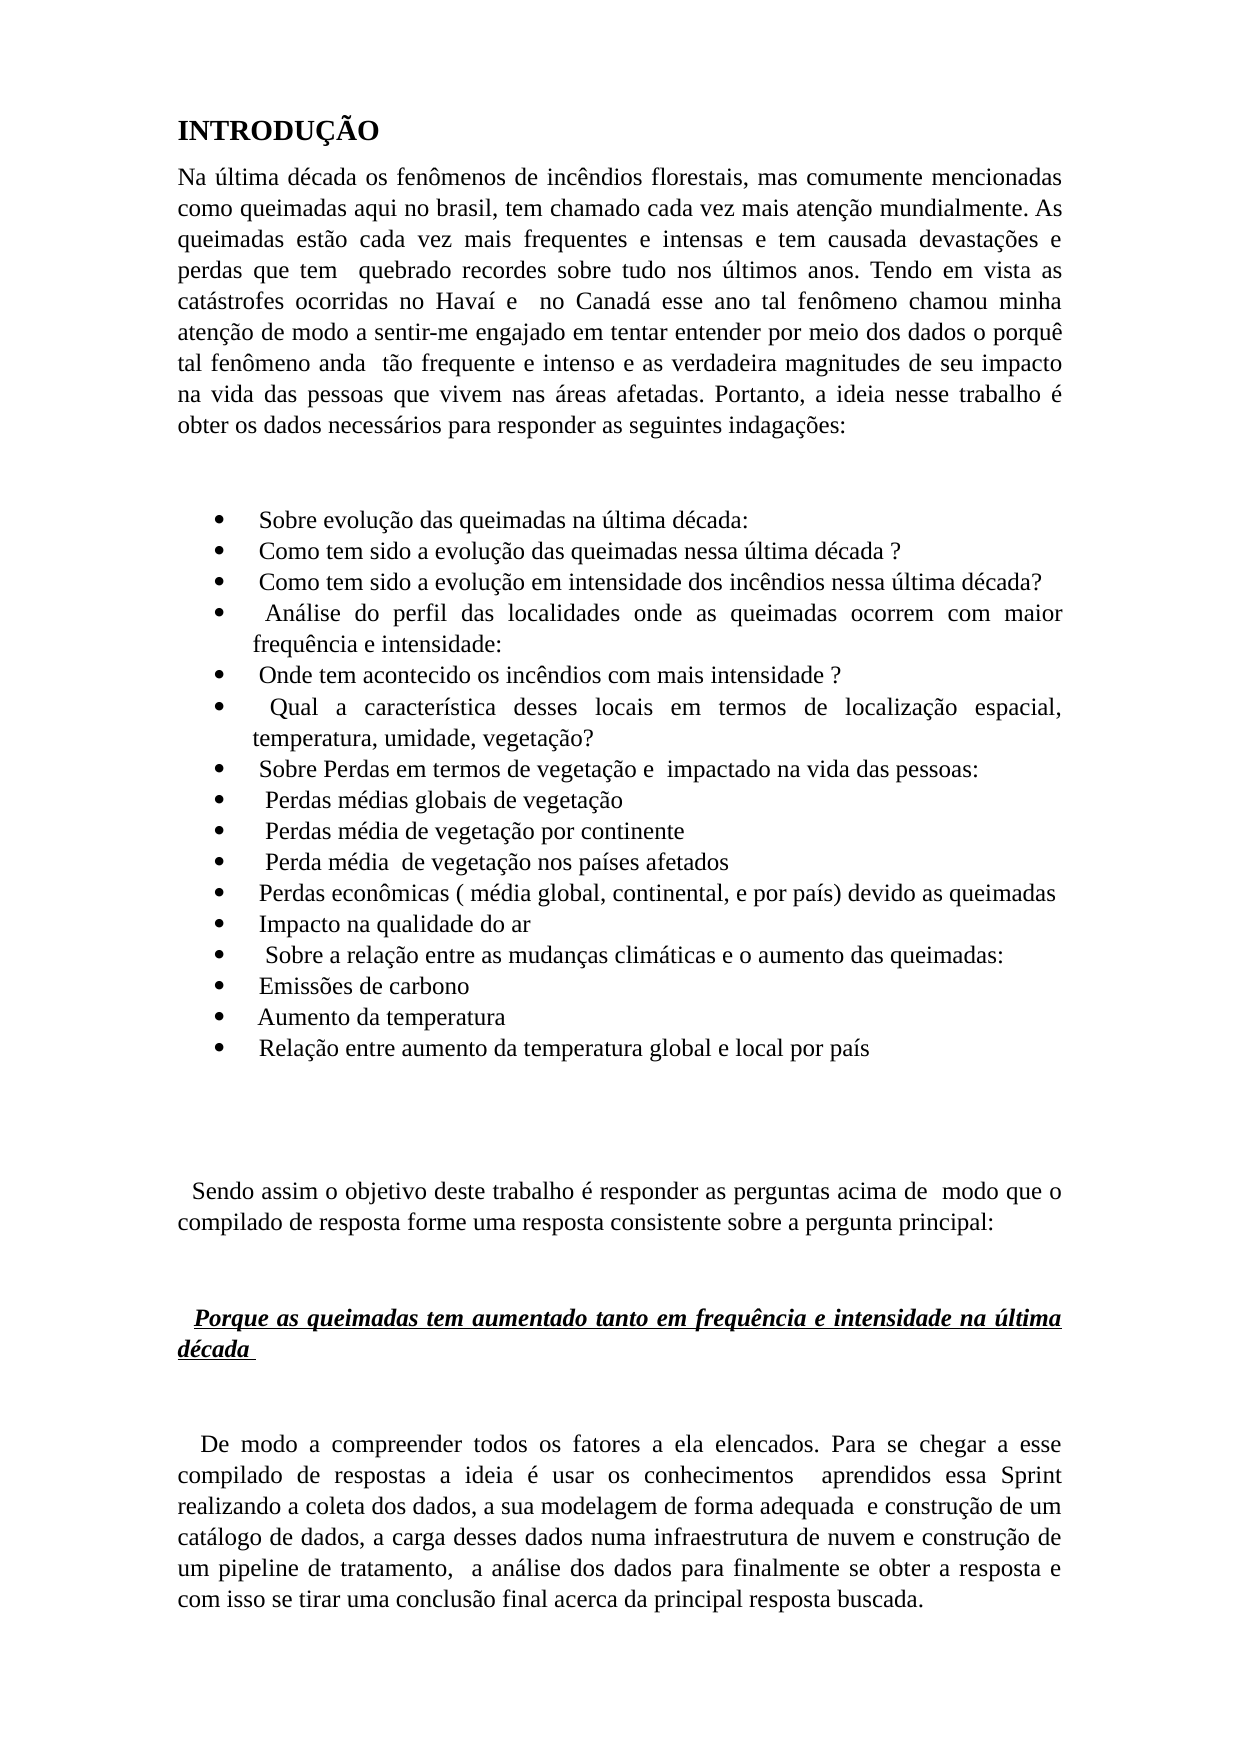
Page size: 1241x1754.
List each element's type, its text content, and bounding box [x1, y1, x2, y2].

list Análise do perfil das localidades onde as queimadas ocorrem com maior frequência e intensidade: [215, 598, 1063, 658]
list Impacto na qualidade do ar [215, 909, 1063, 938]
list Onde tem acontecido os incêndios com mais intensidade ? [215, 661, 1063, 689]
text De modo a compreender todos os fatores a ela elencados. Para se chegar a esse compilado de respostas a ideia é usar os conhecimentos aprendidos essa Sprint realizando a coleta dos dados, a sua modelagem de forma adequada e construção de um catálogo de dados, a carga desses dados numa infraestrutura de nuvem e construção de um pipeline de tratamento, a análise dos dados para finalmente se obter a resposta e com isso se tirar uma conclusão final acerca da principal resposta buscada. [177, 1429, 1063, 1613]
list Qual a característica desses locais em termos de localização espacial, temperatura, umidade, vegetação? [215, 692, 1063, 751]
list Emissões de carbono [215, 971, 1063, 1000]
subtitle Introdução [177, 113, 1063, 146]
list Perdas econômicas ( média global, continental, e por país) devido as queimadas [215, 878, 1063, 907]
list Como tem sido a evolução das queimadas nessa última década ? [215, 536, 1063, 565]
list Sobre Perdas em termos de vegetação e impactado na vida das pessoas: [215, 754, 1063, 782]
list Aumento da temperatura [215, 1002, 1063, 1031]
text Na última década os fenômenos de incêndios florestais, mas comumente mencionadas como queimadas aqui no brasil, tem chamado cada vez mais atenção mundialmente. As queimadas estão cada vez mais frequentes e intensas e tem causada devastações e perdas que tem quebrado recordes sobre tudo nos últimos anos. Tendo em vista as catástrofes ocorridas no Havaí e no Canadá esse ano tal fenômeno chamou minha atenção de modo a sentir-me engajado em tentar entender por meio dos dados o porquê tal fenômeno anda tão frequente e intenso e as verdadeira magnitudes de seu impacto na vida das pessoas que vivem nas áreas afetadas. Portanto, a ideia nesse trabalho é obter os dados necessários para responder as seguintes indagações: [177, 162, 1063, 439]
list Sobre a relação entre as mudanças climáticas e o aumento das queimadas: [215, 940, 1063, 969]
list Sobre evolução das queimadas na última década: [215, 505, 1063, 534]
text Sendo assim o objetivo deste trabalho é responder as perguntas acima de modo que o compilado de resposta forme uma resposta consistente sobre a pergunta principal: [177, 1176, 1063, 1236]
list Relação entre aumento da temperatura global e local por país [215, 1033, 1063, 1062]
text Porque as queimadas tem aumentado tanto em frequência e intensidade na última década [177, 1303, 1063, 1362]
list Perdas média de vegetação por continente [215, 816, 1063, 844]
list Como tem sido a evolução em intensidade dos incêndios nessa última década? [215, 567, 1063, 596]
list Perdas médias globais de vegetação [215, 785, 1063, 813]
list Perda média de vegetação nos países afetados [215, 847, 1063, 876]
